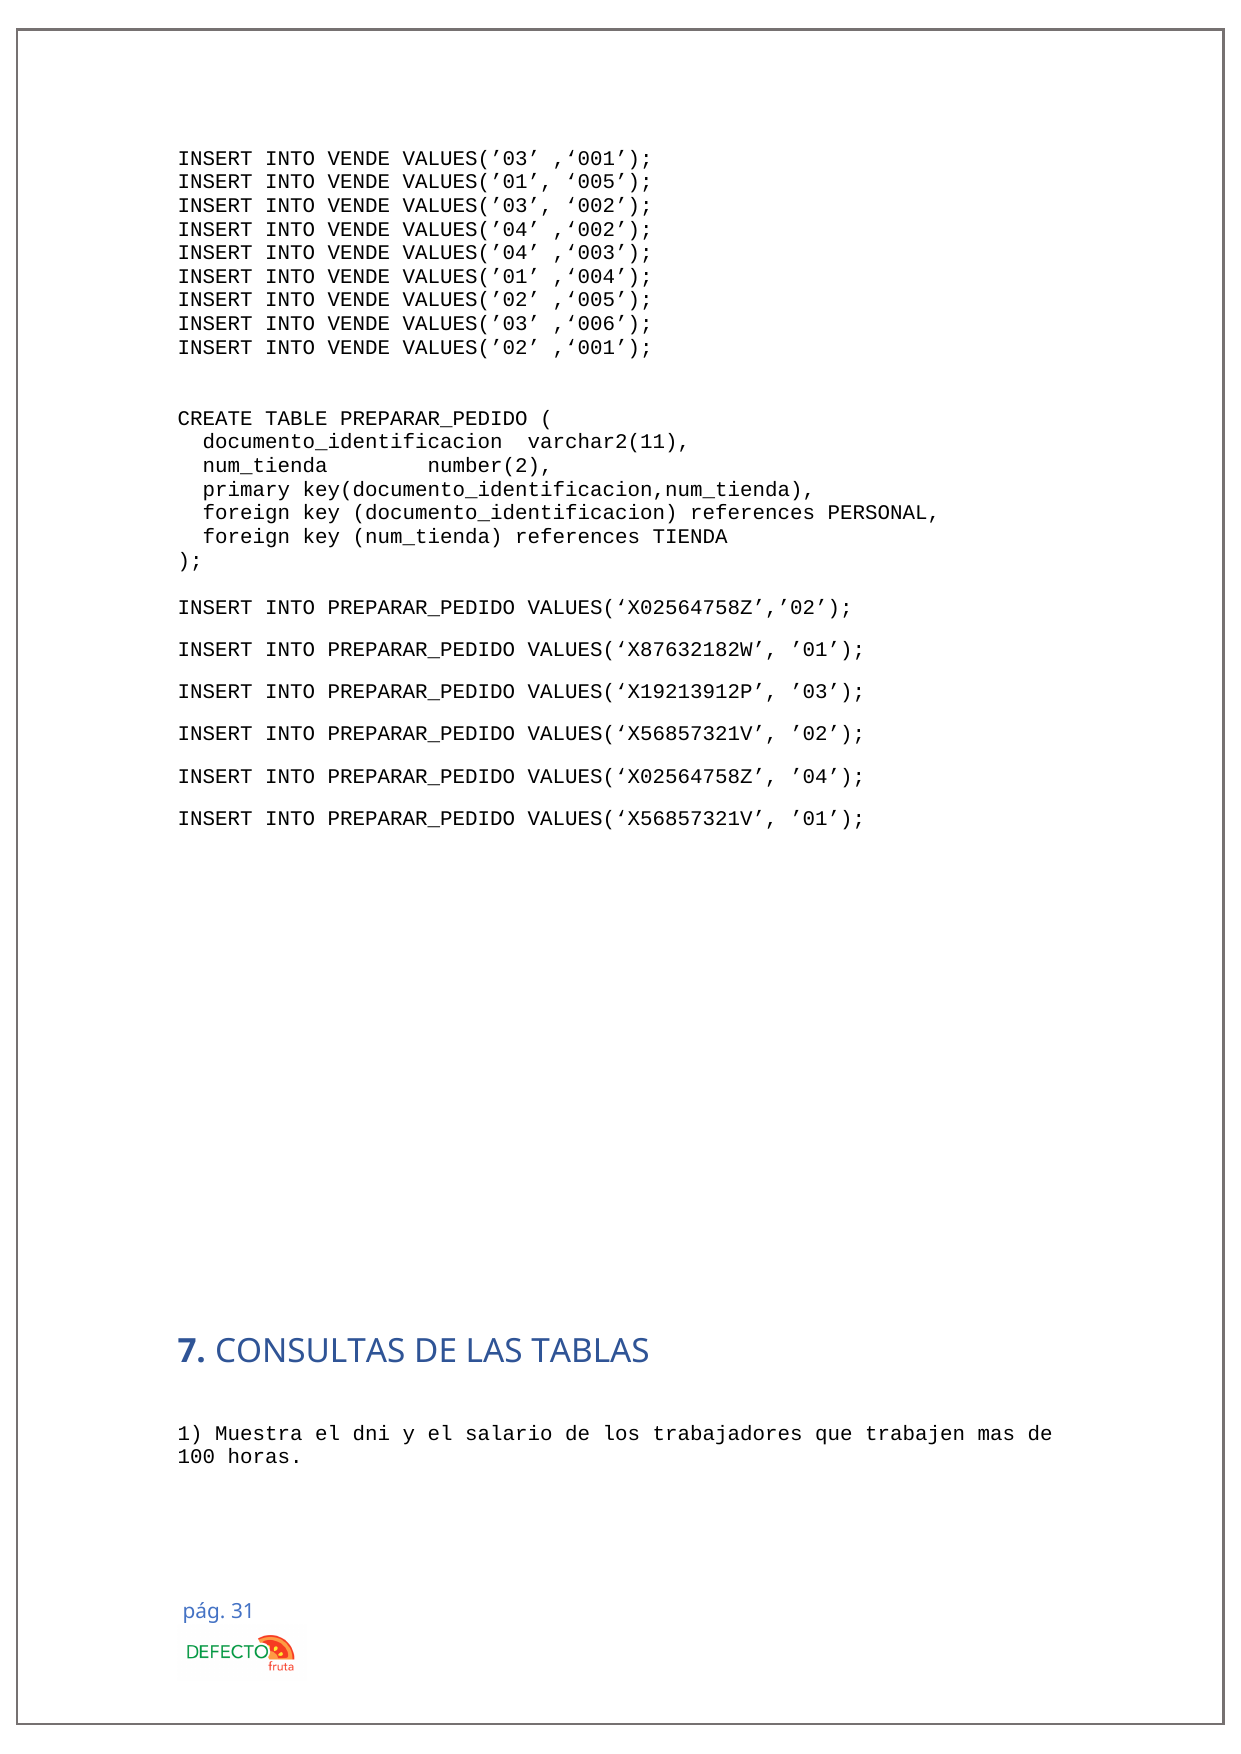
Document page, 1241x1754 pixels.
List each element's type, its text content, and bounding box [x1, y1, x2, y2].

text ); [177, 549, 1063, 573]
text primary key(documento_identificacion,num_tienda), [177, 479, 1063, 502]
text CREATE TABLE PREPARAR_PEDIDO ( [177, 408, 1063, 431]
text INSERT INTO VENDE VALUES(’02’ ,‘001’); [177, 337, 1063, 360]
subtitle CONSULTAS DE LAS TABLAS [177, 1327, 1063, 1372]
text INSERT INTO PREPARAR_PEDIDO VALUES(‘X19213912P’, ’03’); [177, 681, 1063, 705]
text INSERT INTO PREPARAR_PEDIDO VALUES(‘X56857321V’, ’02’); [177, 723, 1063, 747]
text documento_identificacion varchar2(11), [177, 431, 1063, 455]
text INSERT INTO PREPARAR_PEDIDO VALUES(‘X02564758Z’, ’04’); [177, 766, 1063, 789]
text INSERT INTO VENDE VALUES(’02’ ,‘005’); [177, 289, 1063, 313]
text INSERT INTO VENDE VALUES(’01’, ‘005’); [177, 171, 1063, 195]
text INSERT INTO PREPARAR_PEDIDO VALUES(‘X02564758Z’,’02’); [177, 597, 1063, 621]
text foreign key (documento_identificacion) references PERSONAL, [177, 502, 1063, 526]
text INSERT INTO VENDE VALUES(’01’ ,‘004’); [177, 266, 1063, 289]
text INSERT INTO VENDE VALUES(’04’ ,‘002’); [177, 218, 1063, 242]
text INSERT INTO VENDE VALUES(’03’ ,‘006’); [177, 313, 1063, 337]
text INSERT INTO PREPARAR_PEDIDO VALUES(‘X87632182W’, ’01’); [177, 639, 1063, 663]
text INSERT INTO VENDE VALUES(’04’ ,‘003’); [177, 242, 1063, 266]
text INSERT INTO PREPARAR_PEDIDO VALUES(‘X56857321V’, ’01’); [177, 808, 1063, 831]
text INSERT INTO VENDE VALUES(’03’ ,‘001’); [177, 148, 1063, 171]
text INSERT INTO VENDE VALUES(’03’, ‘002’); [177, 195, 1063, 218]
text 1) Muestra el dni y el salario de los trabajadores que trabajen mas de 100 horas. [177, 1423, 1063, 1470]
text foreign key (num_tienda) references TIENDA [177, 526, 1063, 549]
picture [177, 1624, 308, 1681]
text num_tienda number(2), [177, 455, 1063, 479]
